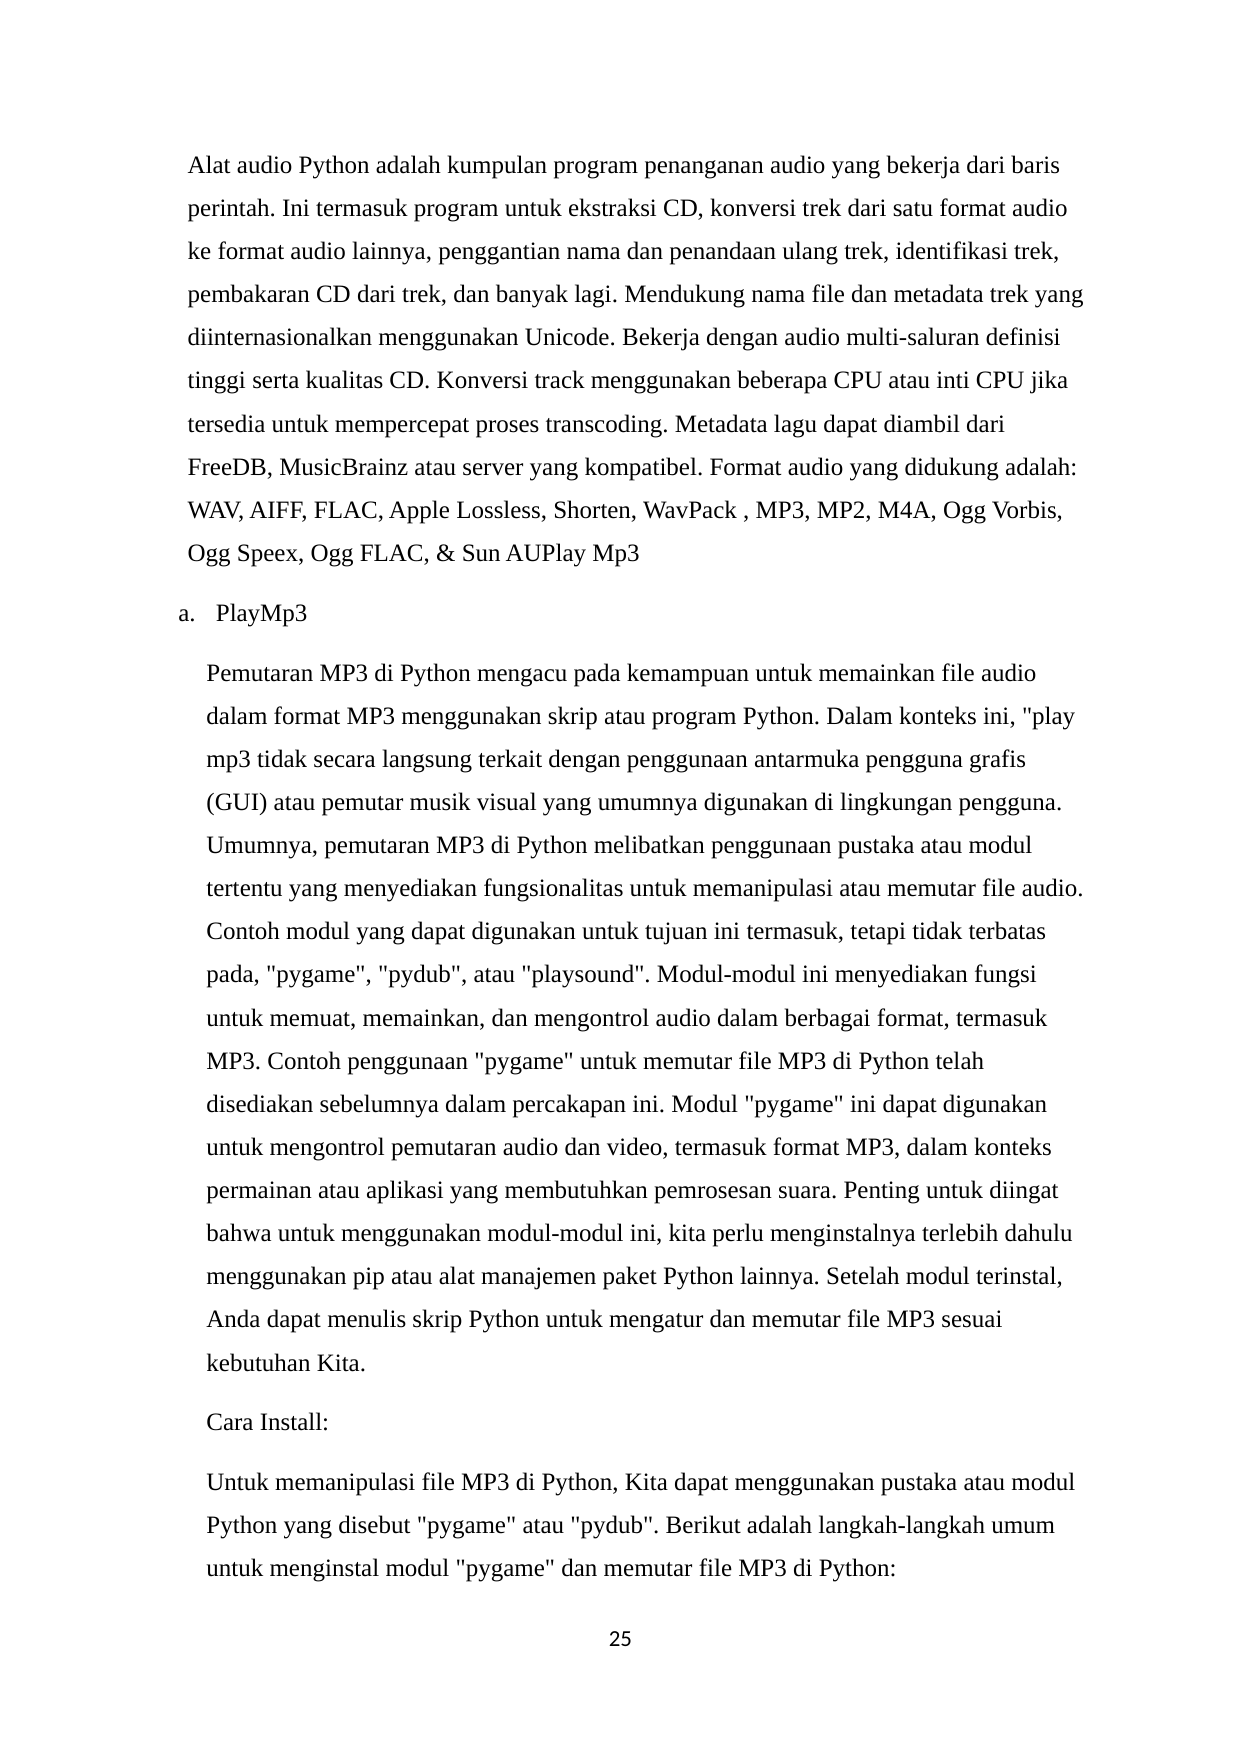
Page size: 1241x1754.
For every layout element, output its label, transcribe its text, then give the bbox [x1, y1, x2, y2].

text Cara Install: [206, 1407, 1090, 1436]
text Alat audio Python adalah kumpulan program penanganan audio yang bekerja dari baris perintah. Ini termasuk program untuk ekstraksi CD, konversi trek dari satu format audio ke format audio lainnya, penggantian nama dan penandaan ulang trek, identifikasi trek, pembakaran CD dari trek, dan banyak lagi. Mendukung nama file dan metadata trek yang diinternasionalkan menggunakan Unicode. Bekerja dengan audio multi-saluran definisi tinggi serta kualitas CD. Konversi track menggunakan beberapa CPU atau inti CPU jika tersedia untuk mempercepat proses transcoding. Metadata lagu dapat diambil dari FreeDB, MusicBrainz atau server yang kompatibel. Format audio yang didukung adalah: WAV, AIFF, FLAC, Apple Lossless, Shorten, WavPack , MP3, MP2, M4A, Ogg Vorbis, Ogg Speex, Ogg FLAC, & Sun AUPlay Mp3 [187, 150, 1090, 567]
text Pemutaran MP3 di Python mengacu pada kemampuan untuk memainkan file audio dalam format MP3 menggunakan skrip atau program Python. Dalam konteks ini, "play mp3 tidak secara langsung terkait dengan penggunaan antarmuka pengguna grafis (GUI) atau pemutar musik visual yang umumnya digunakan di lingkungan pengguna. Umumnya, pemutaran MP3 di Python melibatkan penggunaan pustaka atau modul tertentu yang menyediakan fungsionalitas untuk memanipulasi atau memutar file audio. Contoh modul yang dapat digunakan untuk tujuan ini termasuk, tetapi tidak terbatas pada, "pygame", "pydub", atau "playsound". Modul-modul ini menyediakan fungsi untuk memuat, memainkan, dan mengontrol audio dalam berbagai format, termasuk MP3. Contoh penggunaan "pygame" untuk memutar file MP3 di Python telah disediakan sebelumnya dalam percakapan ini. Modul "pygame" ini dapat digunakan untuk mengontrol pemutaran audio dan video, termasuk format MP3, dalam konteks permainan atau aplikasi yang membutuhkan pemrosesan suara. Penting untuk diingat bahwa untuk menggunakan modul-modul ini, kita perlu menginstalnya terlebih dahulu menggunakan pip atau alat manajemen paket Python lainnya. Setelah modul terinstal, Anda dapat menulis skrip Python untuk mengatur dan memutar file MP3 sesuai kebutuhan Kita. [206, 658, 1090, 1376]
list PlayMp3 [178, 598, 1090, 627]
text Untuk memanipulasi file MP3 di Python, Kita dapat menggunakan pustaka atau modul Python yang disebut "pygame" atau "pydub". Berikut adalah langkah-langkah umum untuk menginstal modul "pygame" dan memutar file MP3 di Python: [206, 1467, 1090, 1582]
